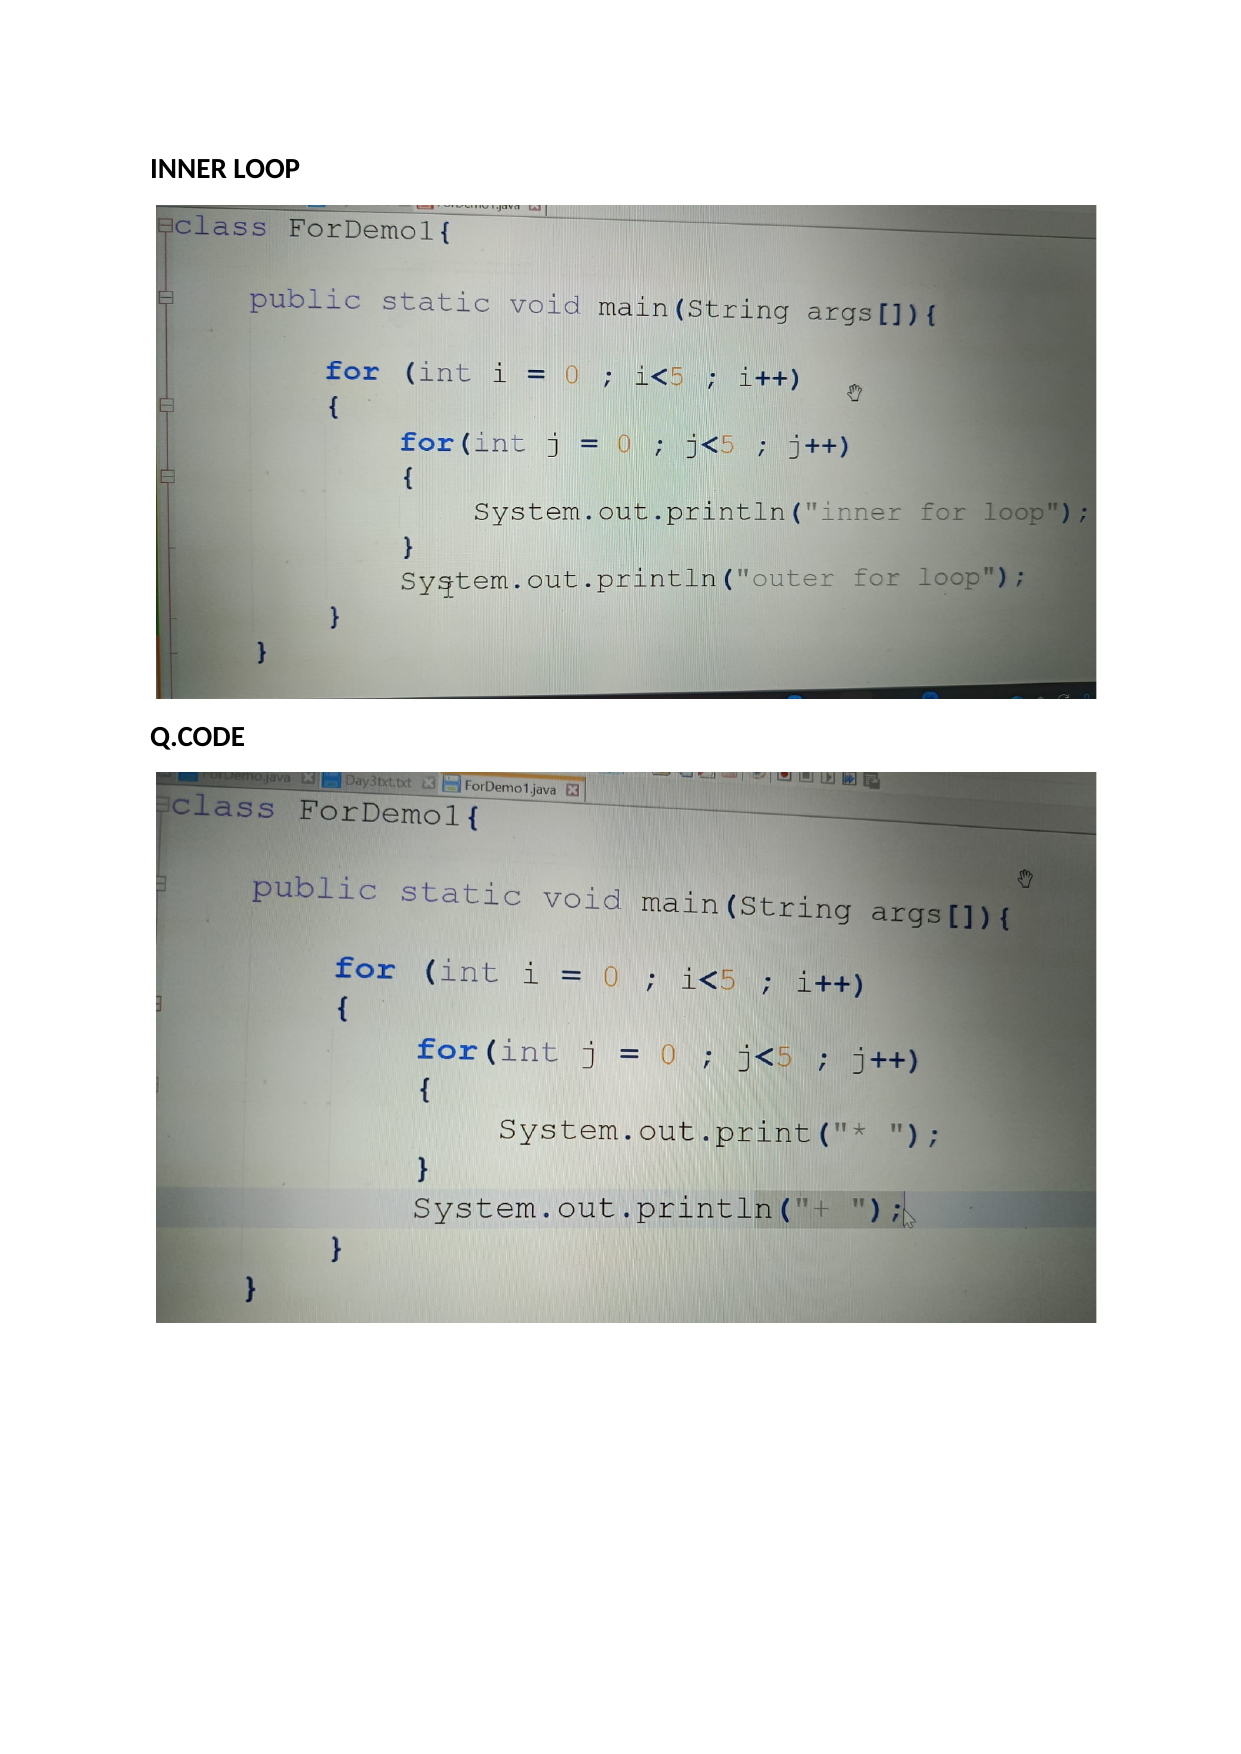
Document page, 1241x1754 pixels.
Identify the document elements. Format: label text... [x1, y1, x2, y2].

text INNER LOOP [150, 150, 1090, 186]
picture [156, 772, 1097, 1323]
picture [156, 205, 1097, 699]
text Q.CODE [150, 718, 1090, 753]
